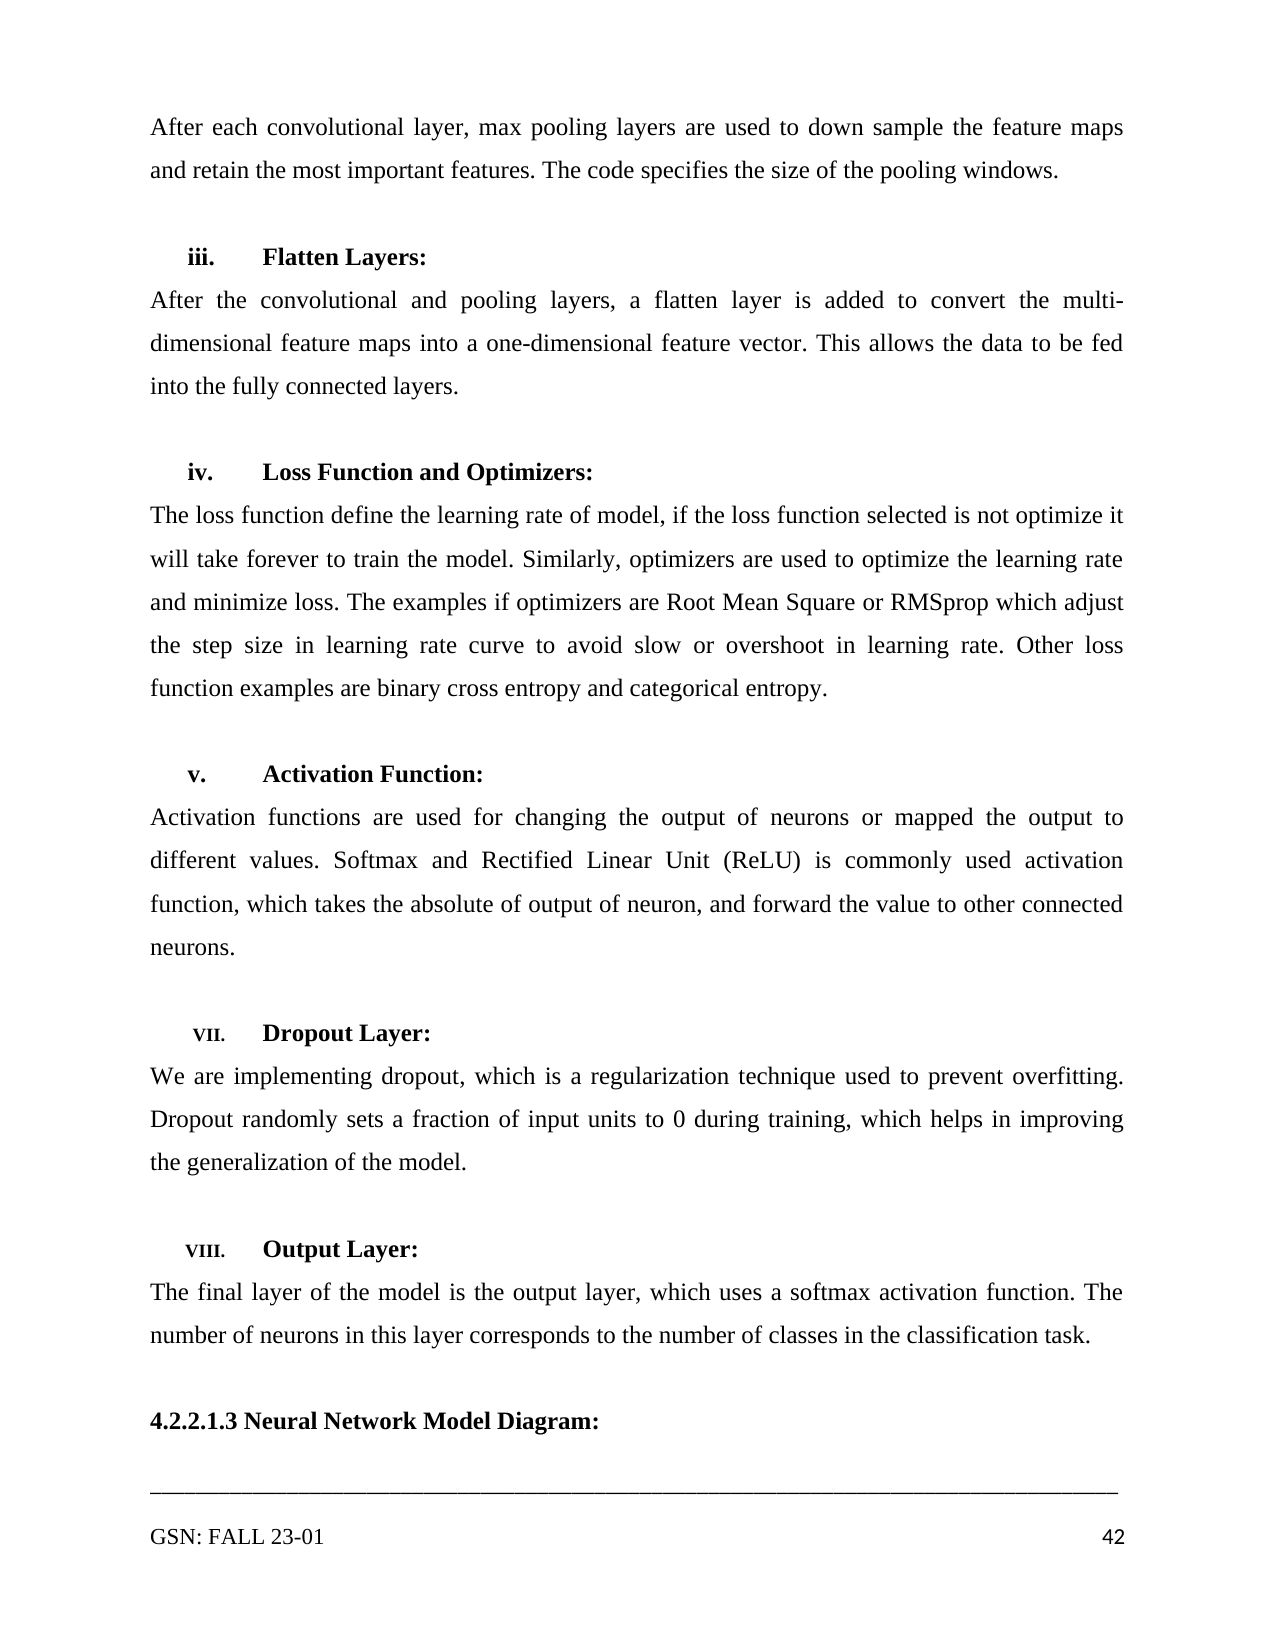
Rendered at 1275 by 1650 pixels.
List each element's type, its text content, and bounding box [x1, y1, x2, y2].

text The loss function define the learning rate of model, if the loss function selected is not optimize it will take forever to train the model. Similarly, optimizers are used to optimize the learning rate and minimize loss. The examples if optimizers are Root Mean Square or RMSprop which adjust the step size in learning rate curve to avoid slow or overshoot in learning rate. Other loss function examples are binary cross entropy and categorical entropy. [150, 501, 1125, 702]
list Loss Function and Optimizers: [187, 457, 1125, 486]
text The final layer of the model is the output layer, which uses a softmax activation function. The number of neurons in this layer corresponds to the number of classes in the classification task. [150, 1277, 1125, 1349]
text 4.2.2.1.3 Neural Network Model Diagram: [150, 1406, 1125, 1435]
list Dropout Layer: [225, 1018, 1125, 1047]
text We are implementing dropout, which is a regularization technique used to prevent overfitting. Dropout randomly sets a fraction of input units to 0 during training, which helps in improving the generalization of the model. [150, 1061, 1125, 1176]
list Flatten Layers: [187, 242, 1125, 271]
text Activation functions are used for changing the output of neurons or mapped the output to different values. Softmax and Rectified Linear Unit (ReLU) is commonly used activation function, which takes the absolute of output of neuron, and forward the value to other connected neurons. [150, 802, 1125, 961]
text After the convolutional and pooling layers, a flatten layer is added to convert the multi-dimensional feature maps into a one-dimensional feature vector. This allows the data to be fed into the fully connected layers. [150, 285, 1125, 400]
list Output Layer: [225, 1234, 1125, 1262]
text After each convolutional layer, max pooling layers are used to down sample the feature maps and retain the most important features. The code specifies the size of the pooling windows. [150, 112, 1125, 184]
list Activation Function: [187, 759, 1125, 788]
